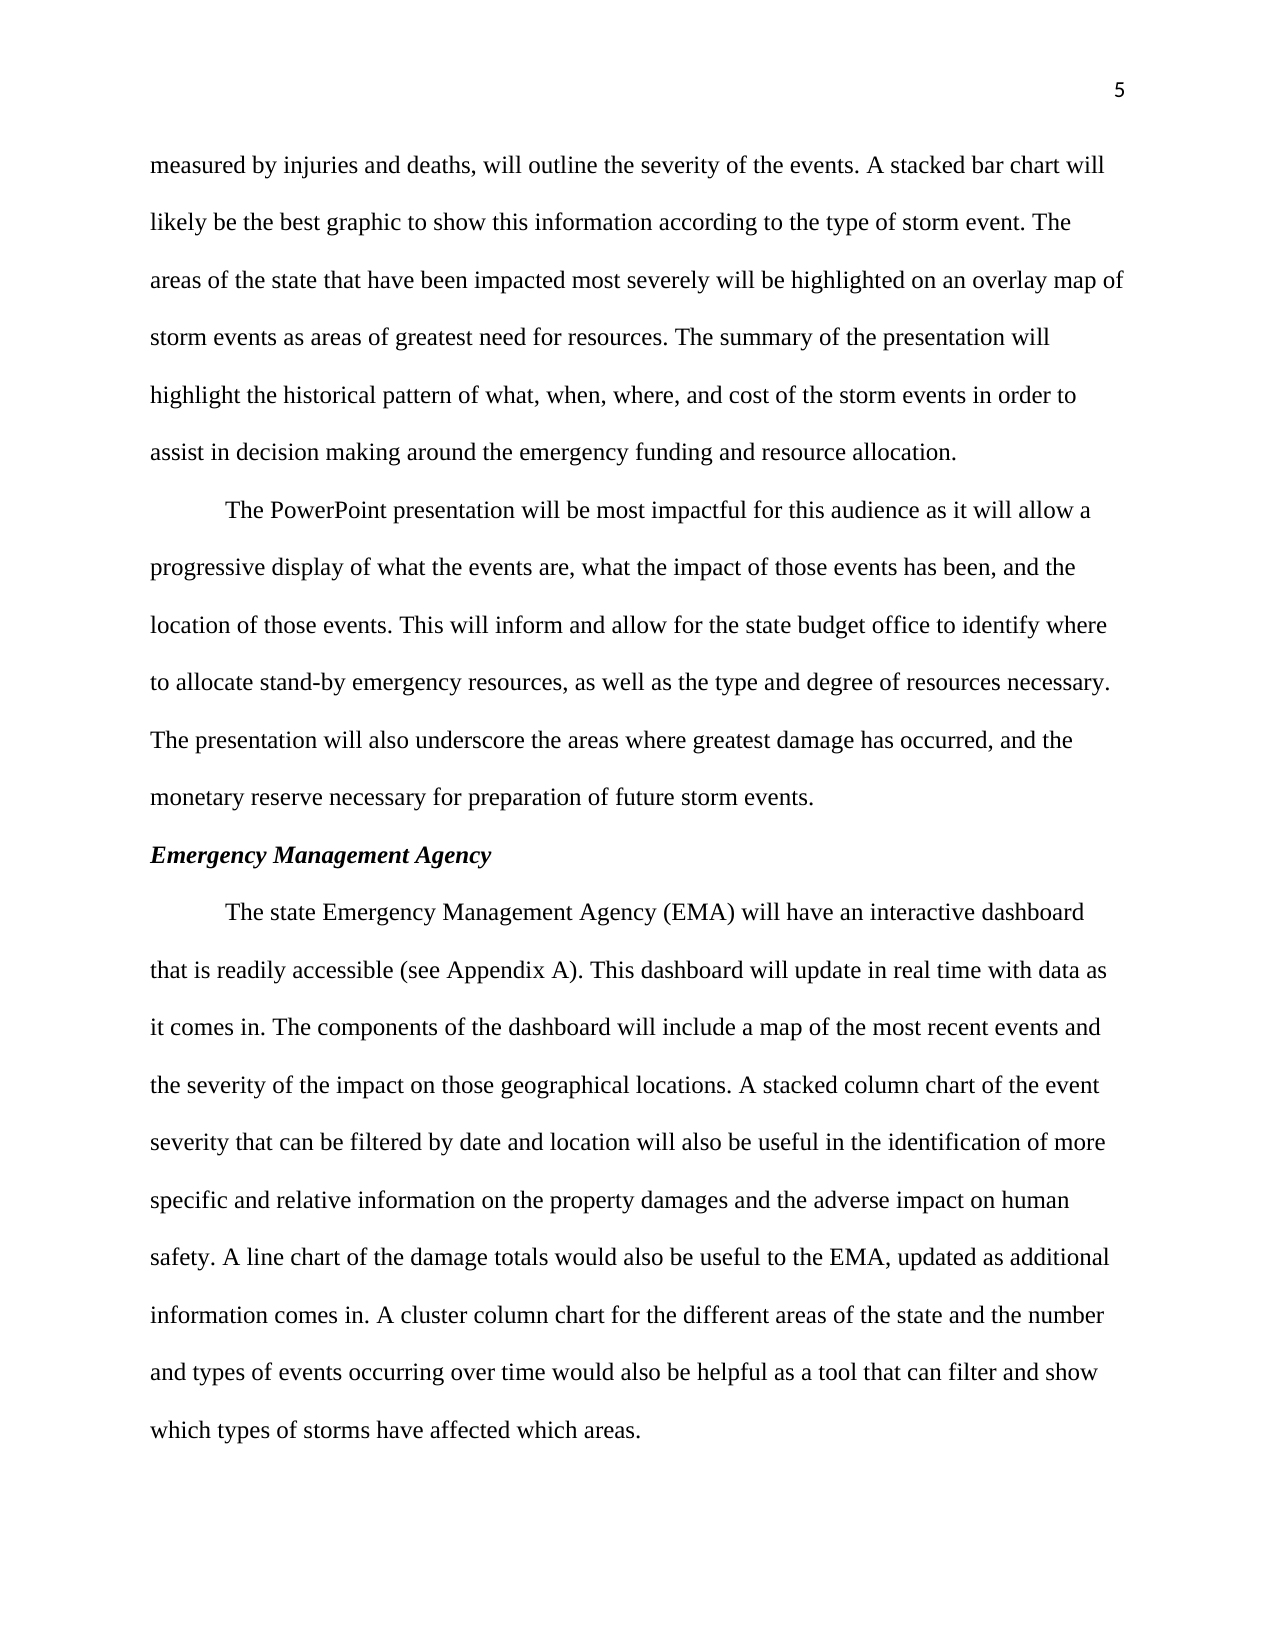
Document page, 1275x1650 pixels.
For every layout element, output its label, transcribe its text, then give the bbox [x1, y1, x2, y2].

text The PowerPoint presentation will be most impactful for this audience as it will allow a progressive display of what the events are, what the impact of those events has been, and the location of those events. This will inform and allow for the state budget office to identify where to allocate stand-by emergency resources, as well as the type and degree of resources necessary. The presentation will also underscore the areas where greatest damage has occurred, and the monetary reserve necessary for preparation of future storm events. [150, 495, 1125, 811]
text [150, 150, 1125, 466]
text Emergency Management Agency [150, 840, 1125, 869]
text The state Emergency Management Agency (EMA) will have an interactive dashboard that is readily accessible (see Appendix A). This dashboard will update in real time with data as it comes in. The components of the dashboard will include a map of the most recent events and the severity of the impact on those geographical locations. A stacked column chart of the event severity that can be filtered by date and location will also be useful in the identification of more specific and relative information on the property damages and the adverse impact on human safety. A line chart of the damage totals would also be useful to the EMA, updated as additional information comes in. A cluster column chart for the different areas of the state and the number and types of events occurring over time would also be helpful as a tool that can filter and show which types of storms have affected which areas. [150, 897, 1125, 1444]
